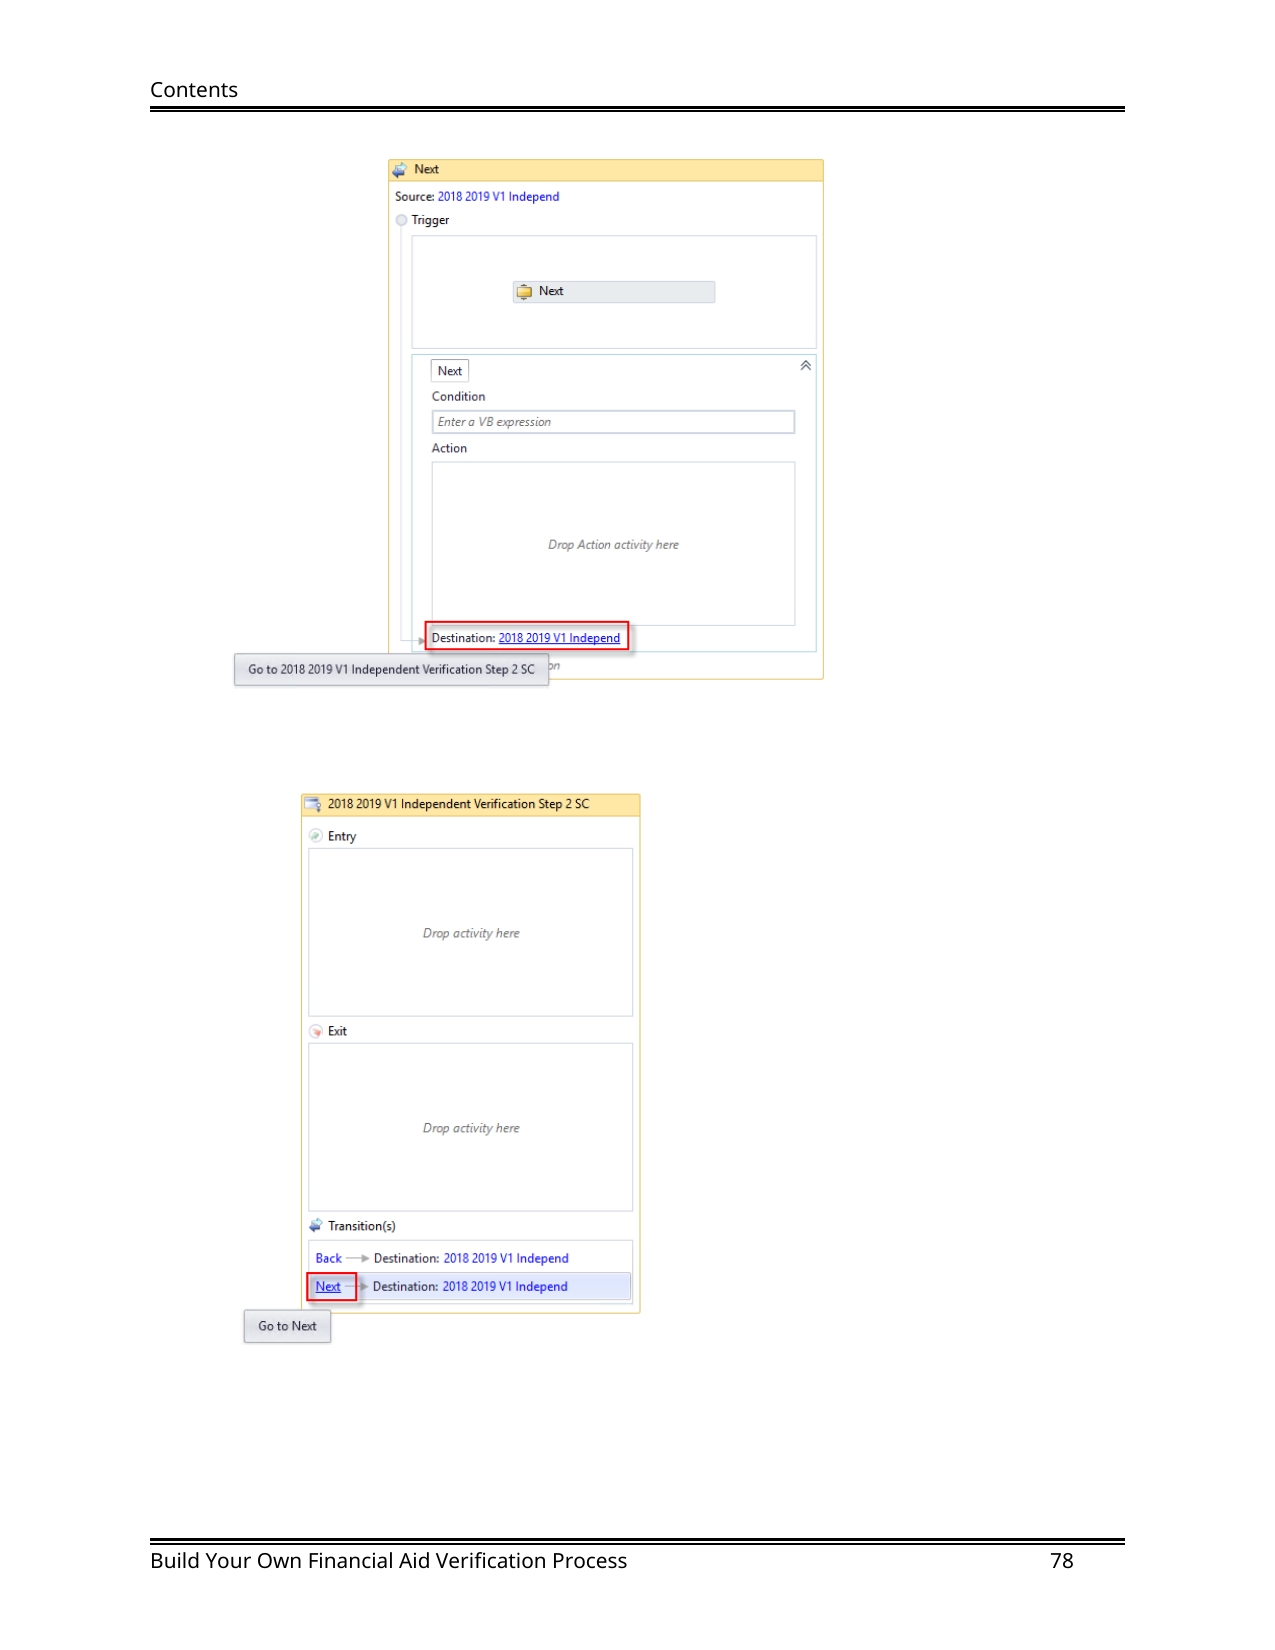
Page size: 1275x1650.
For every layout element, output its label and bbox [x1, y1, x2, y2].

picture [225, 150, 837, 701]
picture [225, 778, 652, 1345]
